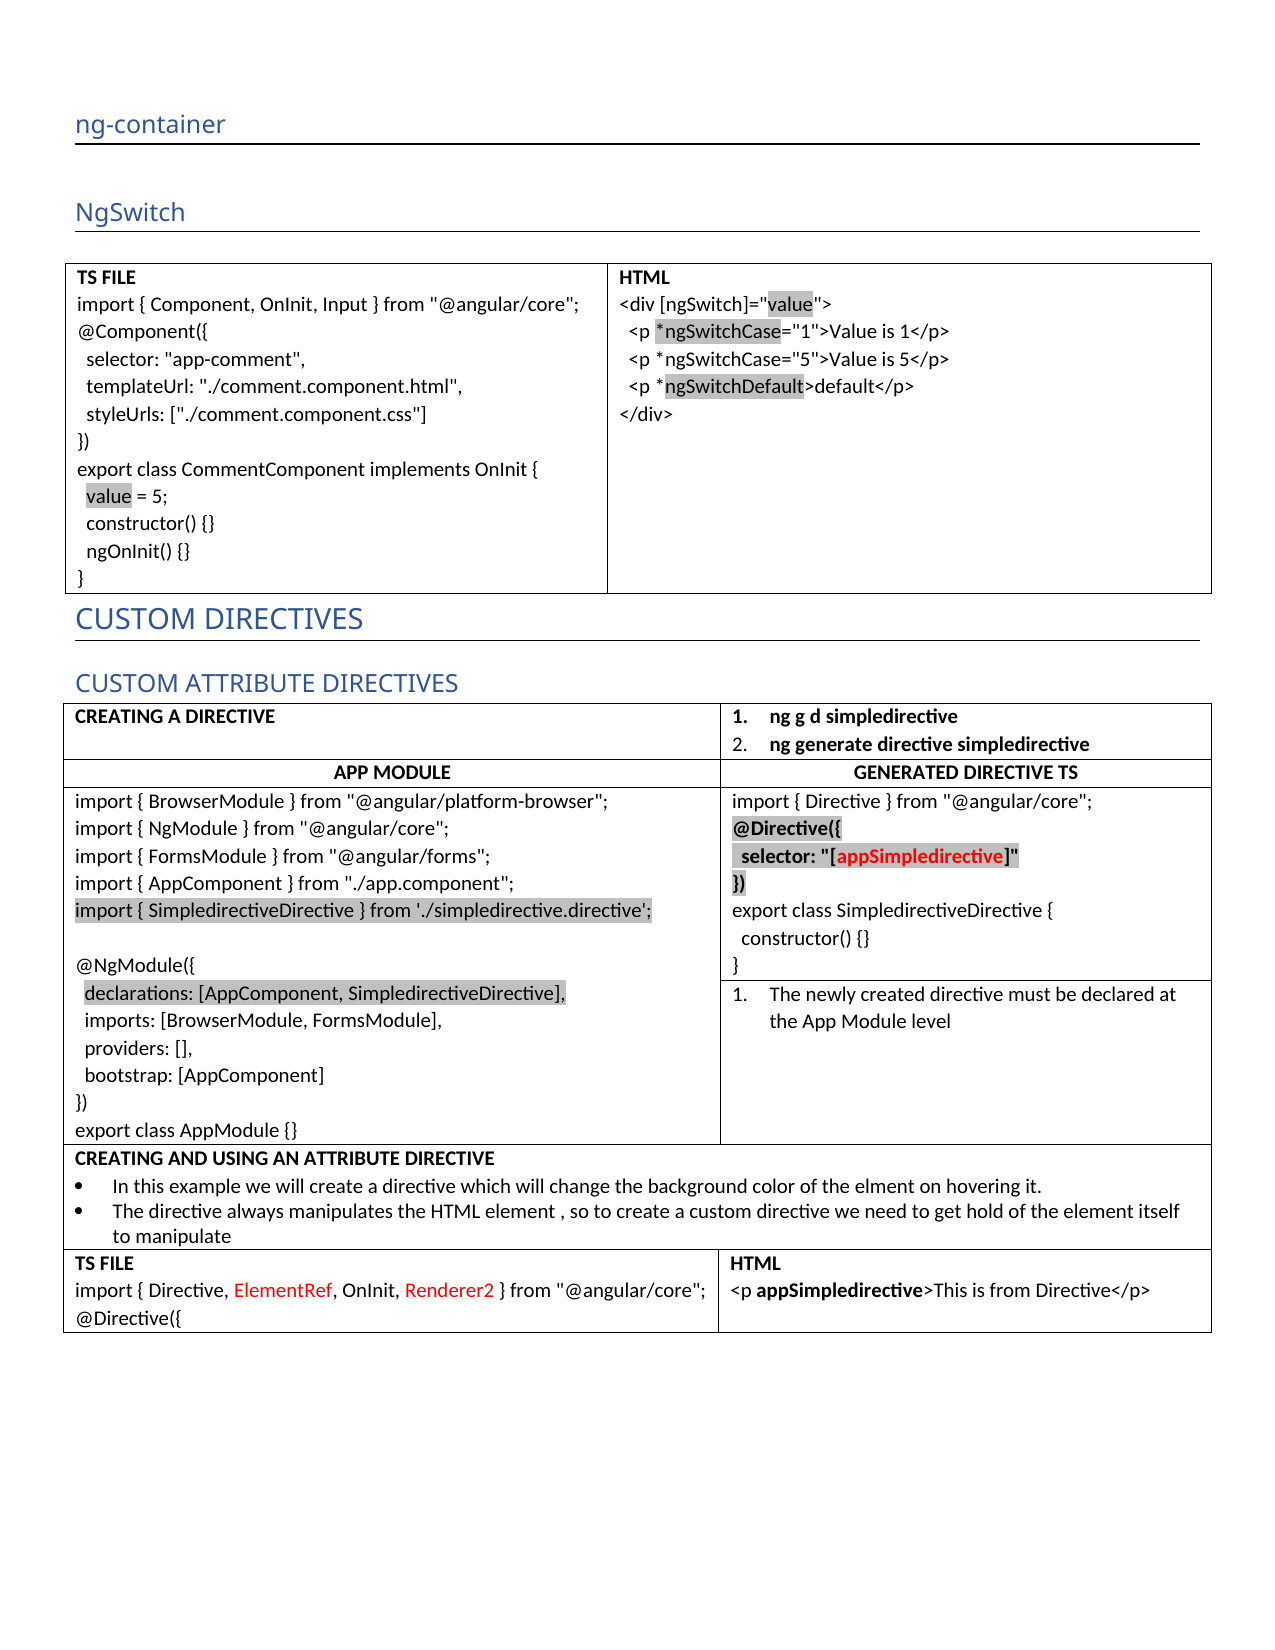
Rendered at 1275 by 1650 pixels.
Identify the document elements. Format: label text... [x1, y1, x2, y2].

table_cell GENERATED DIRECTIVE TS [721, 760, 1211, 787]
subtitle CUSTOM ATTRIBUTE DIRECTIVES [75, 666, 1200, 700]
subtitle CUSTOM DIRECTIVES [75, 598, 1200, 640]
table_header HTML <div [ngSwitch]="value"> <p *ngSwitchCase="1">Value is 1</p> <p *ngSwitchCase="5">Value is 5</p> <p *ngSwitchDefault>default</p> </div> [608, 264, 1211, 593]
table_cell The newly created directive must be declared at the App Module level [721, 981, 1211, 1144]
table_cell APP MODULE [64, 760, 720, 787]
subtitle NgSwitch [75, 194, 1200, 231]
table_header CREATING A DIRECTIVE [64, 704, 720, 758]
table_cell import { BrowserModule } from "@angular/platform-browser"; import { NgModule } from "@angular/core"; import { FormsModule } from "@angular/forms"; import { AppComponent } from "./app.component"; import { SimpledirectiveDirective } from './simpledirective.directive'; @NgModule({ declarations: [AppComponent, SimpledirectiveDirective], imports: [BrowserModule, FormsModule], providers: [], bootstrap: [AppComponent] }) export class AppModule {} [64, 788, 720, 1144]
subtitle ng-container [75, 107, 1200, 143]
table_cell import { Directive } from "@angular/core"; @Directive({ selector: "[appSimpledirective]" }) export class SimpledirectiveDirective { constructor() {} } [721, 788, 1211, 980]
table_cell CREATING AND USING AN ATTRIBUTE DIRECTIVE In this example we will create a directive which will change the background color of the elment on hovering it. The directive always manipulates the HTML element , so to create a custom directive we need to get hold of the element itself to manipulate [64, 1145, 1211, 1249]
table_cell HTML <p appSimpledirective>This is from Directive</p> [719, 1250, 1211, 1332]
table_header ng g d simpledirective ng generate directive simpledirective [721, 704, 1211, 758]
table_header TS FILE import { Component, OnInit, Input } from "@angular/core"; @Component({ selector: "app-comment", templateUrl: "./comment.component.html", styleUrls: ["./comment.component.css"] }) export class CommentComponent implements OnInit { value = 5; constructor() {} ngOnInit() {} } [66, 264, 607, 593]
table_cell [64, 1250, 718, 1332]
